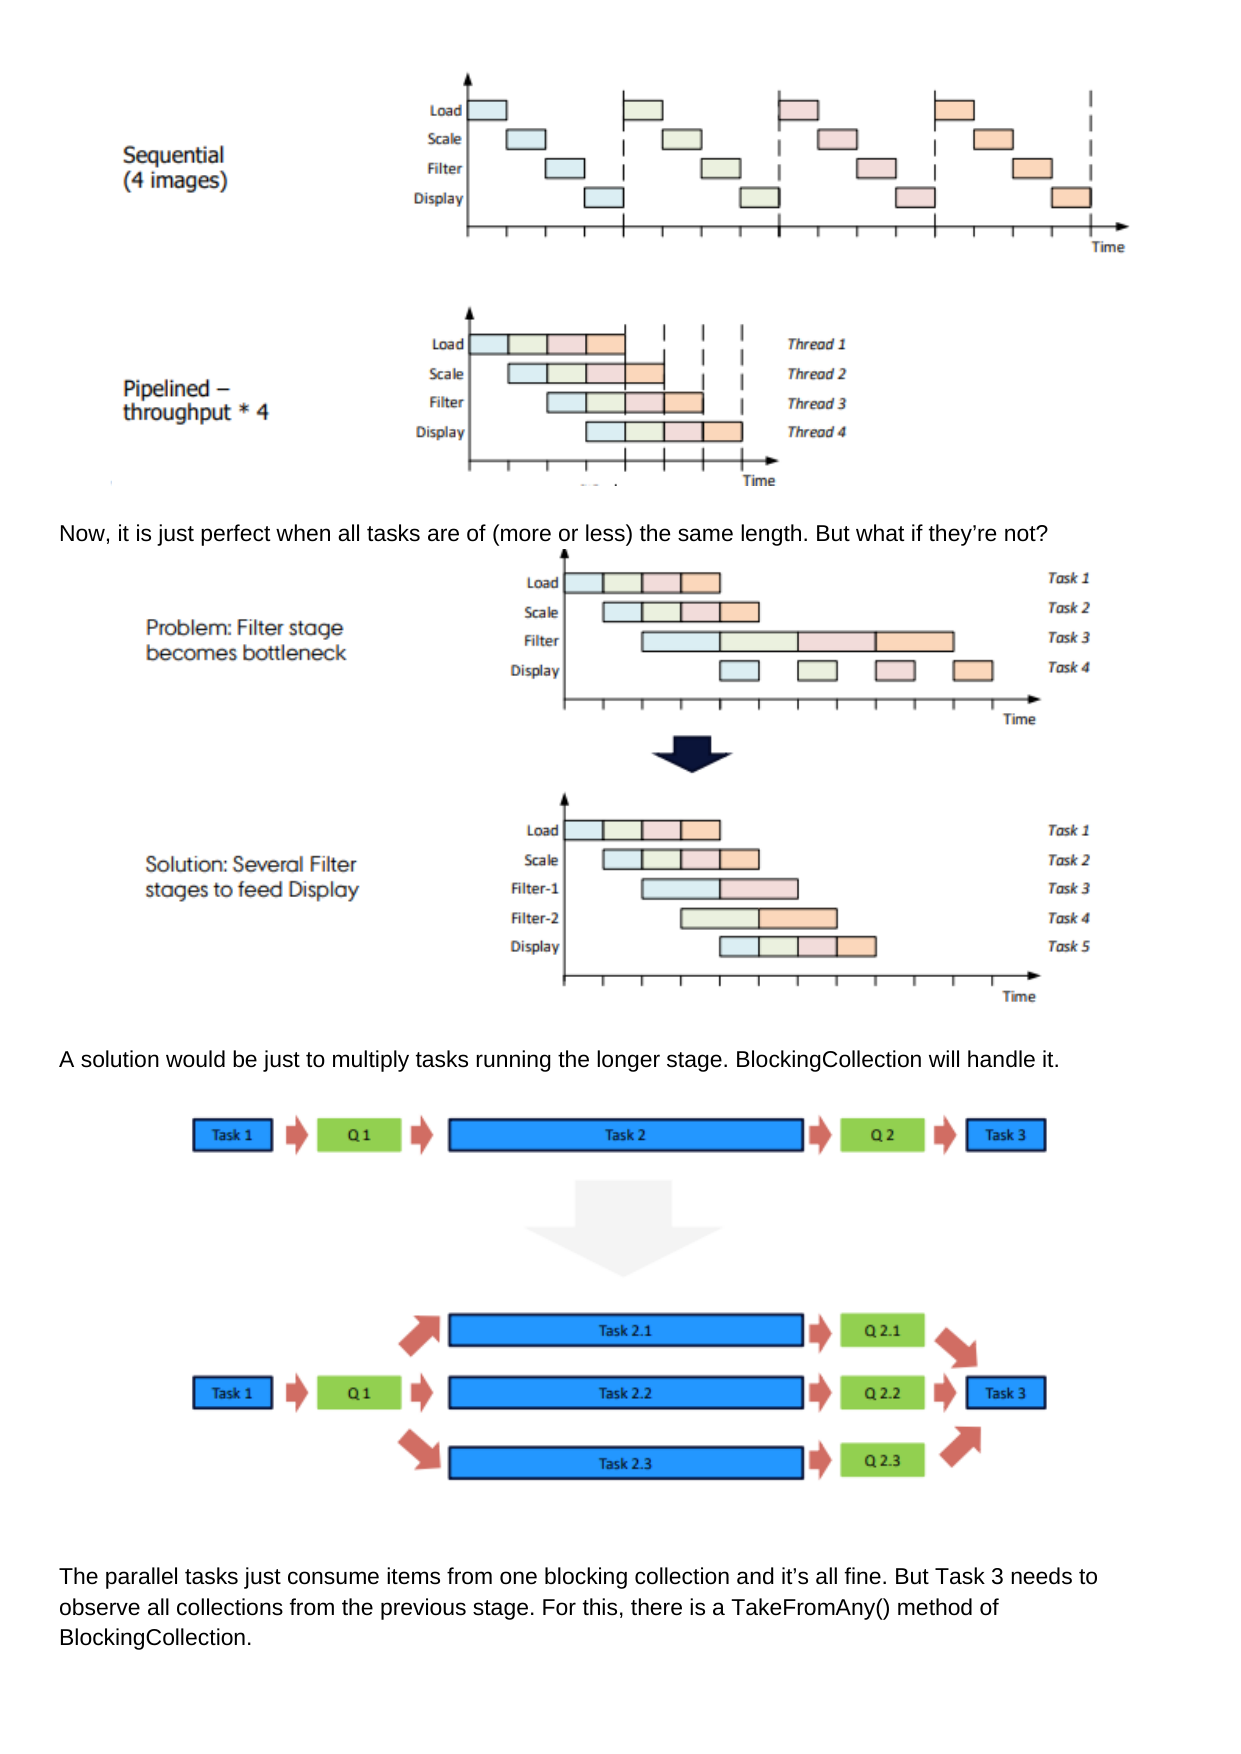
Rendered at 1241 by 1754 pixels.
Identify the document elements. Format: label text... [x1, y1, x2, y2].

picture [139, 549, 1101, 1013]
picture [180, 1106, 1060, 1499]
text A solution would be just to multiply tasks running the longer stage. BlockingCollection will handle it. [59, 1046, 1181, 1073]
text Now, it is just perfect when all tasks are of (more or less) the same length. But what if they’re not? [59, 519, 1181, 546]
text The parallel tasks just consume items from one blocking collection and it’s all fine. But Task 3 needs to observe all collections from the previous stage. For this, there is a TakeFromAny() method of BlockingCollection. [59, 1563, 1181, 1650]
picture [110, 58, 1130, 486]
